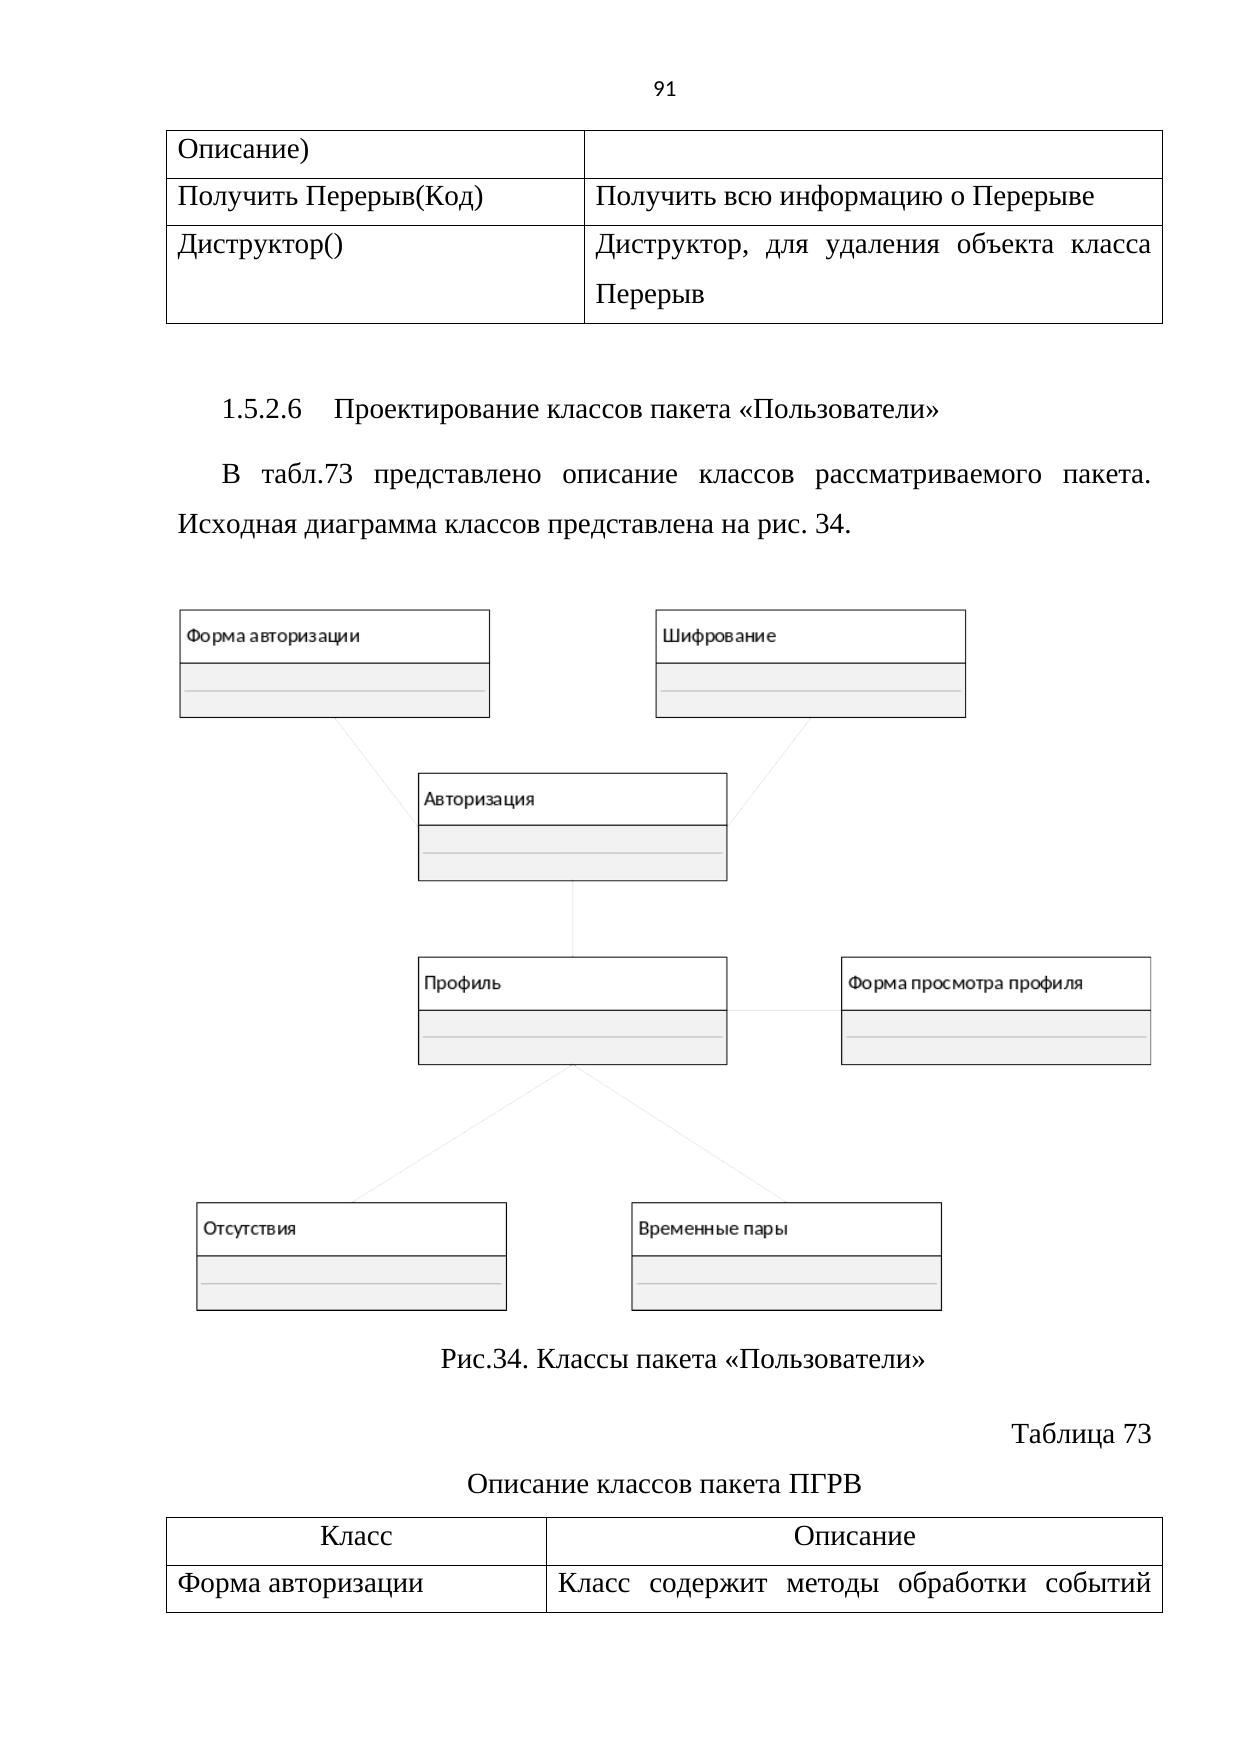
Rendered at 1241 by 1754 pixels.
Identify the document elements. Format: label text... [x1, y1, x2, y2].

list Проектирование классов пакета «Пользователи» [221, 391, 1152, 425]
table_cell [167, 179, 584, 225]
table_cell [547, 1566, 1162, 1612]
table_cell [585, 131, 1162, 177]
text Таблица 73 [177, 1416, 1152, 1450]
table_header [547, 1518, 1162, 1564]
text Рис.34. Классы пакета «Пользователи» [177, 1341, 1152, 1374]
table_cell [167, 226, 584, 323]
text Описание классов пакета ПГРВ [177, 1467, 1152, 1500]
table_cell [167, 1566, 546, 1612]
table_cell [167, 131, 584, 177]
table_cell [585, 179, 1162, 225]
text В табл.73 представлено описание классов рассматриваемого пакета. Исходная диаграмма классов представлена на рис. 34. [177, 456, 1152, 540]
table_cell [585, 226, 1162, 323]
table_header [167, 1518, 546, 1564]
